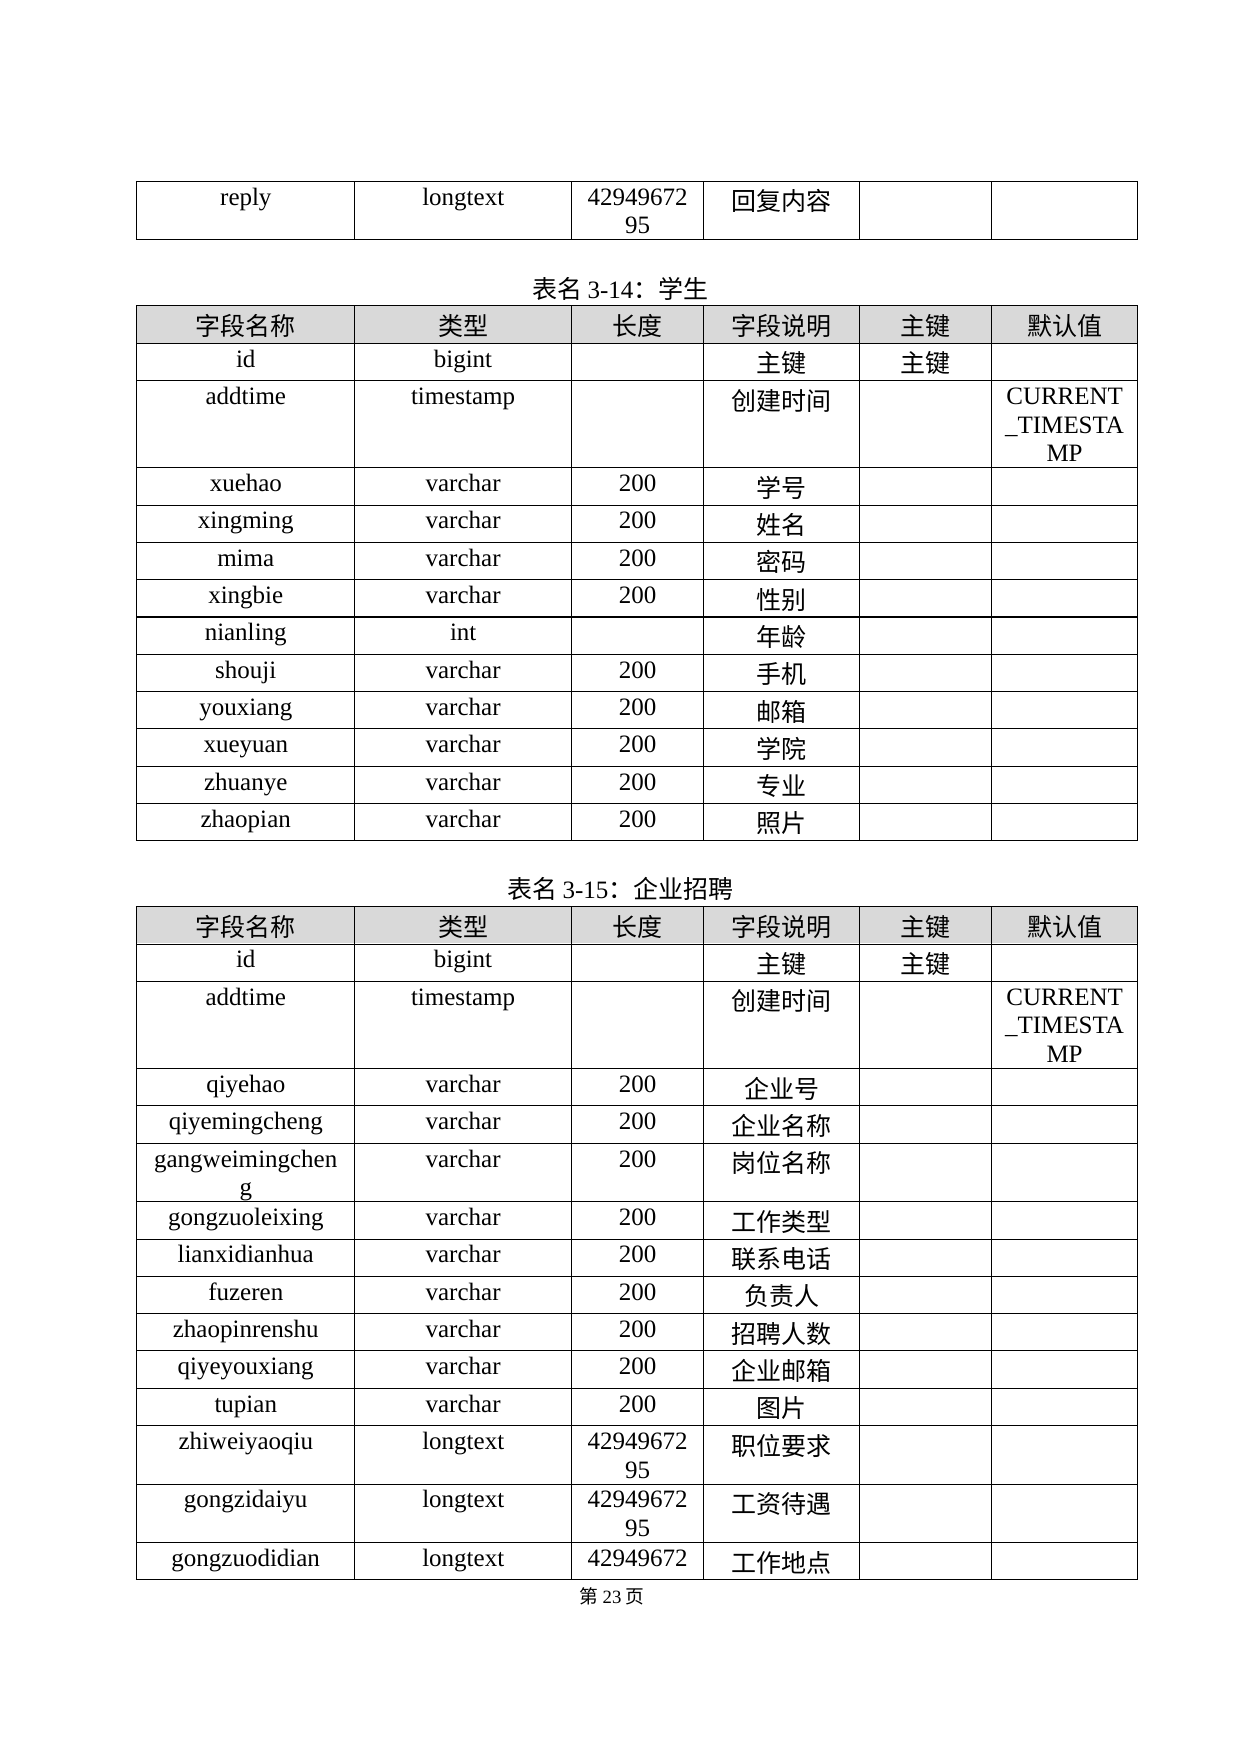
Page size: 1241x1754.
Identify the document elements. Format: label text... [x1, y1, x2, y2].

table_cell 200 [572, 1069, 703, 1105]
table_header 默认值 [992, 306, 1137, 343]
table_cell 主键 [860, 945, 991, 981]
table_cell [992, 1543, 1137, 1579]
table_cell timestamp [355, 381, 571, 467]
table_cell 主键 [860, 344, 991, 380]
table_cell varchar [355, 1069, 571, 1105]
table_cell longtext [355, 1485, 571, 1542]
table_cell varchar [355, 1314, 571, 1350]
table_cell [992, 1277, 1137, 1313]
table_cell 200 [572, 1106, 703, 1143]
table_cell [860, 804, 991, 840]
table_cell tupian [137, 1389, 354, 1425]
table_cell [992, 468, 1137, 504]
table_cell [572, 982, 703, 1068]
table_cell 岗位名称 [704, 1144, 859, 1201]
table_cell id [137, 945, 354, 981]
table_cell 邮箱 [704, 692, 859, 728]
table_cell [860, 580, 991, 616]
table_cell [992, 767, 1137, 803]
table_cell 企业名称 [704, 1106, 859, 1143]
table_cell [860, 1543, 991, 1579]
table_cell 联系电话 [704, 1240, 859, 1276]
table_cell 200 [572, 1240, 703, 1276]
table_cell [860, 1485, 991, 1542]
table_cell gongzidaiyu [137, 1485, 354, 1542]
table_cell longtext [355, 182, 571, 239]
table_cell CURRENT_TIMESTAMP [992, 381, 1137, 467]
table_cell qiyehao [137, 1069, 354, 1105]
table_cell 照片 [704, 804, 859, 840]
table_cell 工作地点 [704, 1543, 859, 1579]
table_cell [860, 381, 991, 467]
table_cell 手机 [704, 655, 859, 691]
table_cell [572, 618, 703, 654]
table_cell [860, 1351, 991, 1388]
table_cell bigint [355, 344, 571, 380]
table_cell 主键 [704, 945, 859, 981]
table_cell [860, 1277, 991, 1313]
table_cell nianling [137, 618, 354, 654]
table_cell [860, 655, 991, 691]
table_cell 学号 [704, 468, 859, 504]
table_cell [860, 1314, 991, 1350]
table_cell varchar [355, 692, 571, 728]
table_cell mima [137, 543, 354, 579]
table_cell [992, 692, 1137, 728]
table_cell 工作类型 [704, 1202, 859, 1238]
table_cell xingbie [137, 580, 354, 616]
table_cell 200 [572, 1202, 703, 1238]
table_cell [992, 618, 1137, 654]
table_header 默认值 [992, 907, 1137, 943]
table_cell xingming [137, 506, 354, 542]
table_cell varchar [355, 543, 571, 579]
table_cell [860, 1389, 991, 1425]
table_cell [992, 580, 1137, 616]
table_cell 200 [572, 468, 703, 504]
table_cell [992, 506, 1137, 542]
table_cell 200 [572, 767, 703, 803]
table_cell reply [137, 182, 354, 239]
table_cell longtext [355, 1426, 571, 1483]
table_cell 负责人 [704, 1277, 859, 1313]
table_cell [860, 1202, 991, 1238]
table_cell varchar [355, 804, 571, 840]
table_cell [860, 468, 991, 504]
table_cell qiyemingcheng [137, 1106, 354, 1143]
table_cell 4294967295 [572, 1543, 703, 1579]
table_cell 专业 [704, 767, 859, 803]
table_cell [992, 1144, 1137, 1201]
table_cell 年龄 [704, 618, 859, 654]
table_cell [992, 1426, 1137, 1483]
table_cell [992, 729, 1137, 766]
table_cell [860, 1106, 991, 1143]
table_cell [992, 1351, 1137, 1388]
table_cell [860, 729, 991, 766]
table_cell xueyuan [137, 729, 354, 766]
table_cell 200 [572, 580, 703, 616]
table_cell 企业号 [704, 1069, 859, 1105]
table_cell varchar [355, 1351, 571, 1388]
table_cell 200 [572, 1314, 703, 1350]
table_cell timestamp [355, 982, 571, 1068]
table_cell gongzuoleixing [137, 1202, 354, 1238]
text 表名3-14：学生 [148, 269, 1092, 305]
table_cell 性别 [704, 580, 859, 616]
table_cell 200 [572, 1389, 703, 1425]
table_cell 姓名 [704, 506, 859, 542]
table_cell 200 [572, 1277, 703, 1313]
table_cell [860, 1069, 991, 1105]
table_cell gongzuodidian [137, 1543, 354, 1579]
table_cell 200 [572, 506, 703, 542]
table_cell 学院 [704, 729, 859, 766]
table_cell shouji [137, 655, 354, 691]
table_cell 招聘人数 [704, 1314, 859, 1350]
table_cell 工资待遇 [704, 1485, 859, 1542]
table_cell 200 [572, 543, 703, 579]
table_cell [992, 344, 1137, 380]
table_cell 200 [572, 804, 703, 840]
table_cell youxiang [137, 692, 354, 728]
table_cell 200 [572, 655, 703, 691]
table_cell varchar [355, 1277, 571, 1313]
table_cell longtext [355, 1543, 571, 1579]
table_cell addtime [137, 381, 354, 467]
table_cell [860, 182, 991, 239]
table_cell [992, 1202, 1137, 1238]
table_cell 4294967295 [572, 1485, 703, 1542]
table_cell addtime [137, 982, 354, 1068]
table_cell xuehao [137, 468, 354, 504]
table_cell 创建时间 [704, 381, 859, 467]
table_cell varchar [355, 1202, 571, 1238]
table_header 类型 [355, 907, 571, 943]
table_header 字段说明 [704, 907, 859, 943]
table_cell [572, 381, 703, 467]
table_cell 图片 [704, 1389, 859, 1425]
table_cell [860, 1240, 991, 1276]
table_cell zhuanye [137, 767, 354, 803]
table_header 长度 [572, 907, 703, 943]
table_header 字段名称 [137, 306, 354, 343]
table_cell [860, 692, 991, 728]
table_cell [860, 767, 991, 803]
table_header 字段说明 [704, 306, 859, 343]
table_cell fuzeren [137, 1277, 354, 1313]
table_cell varchar [355, 1389, 571, 1425]
table_cell [860, 506, 991, 542]
table_cell varchar [355, 468, 571, 504]
table_cell zhaopian [137, 804, 354, 840]
table_cell [992, 1485, 1137, 1542]
table_cell 职位要求 [704, 1426, 859, 1483]
table_cell varchar [355, 729, 571, 766]
table_cell CURRENT_TIMESTAMP [992, 982, 1137, 1068]
text 表名3-15：企业招聘 [148, 870, 1092, 906]
table_cell 200 [572, 1351, 703, 1388]
table_header 主键 [860, 907, 991, 943]
table_cell 4294967295 [572, 182, 703, 239]
table_cell varchar [355, 767, 571, 803]
table_cell id [137, 344, 354, 380]
table_cell 4294967295 [572, 1426, 703, 1483]
table_cell lianxidianhua [137, 1240, 354, 1276]
table_cell 企业邮箱 [704, 1351, 859, 1388]
table_cell 创建时间 [704, 982, 859, 1068]
table_header 字段名称 [137, 907, 354, 943]
table_cell 密码 [704, 543, 859, 579]
table_cell [992, 1069, 1137, 1105]
table_cell [992, 804, 1137, 840]
table_cell [992, 1389, 1137, 1425]
table_cell [860, 618, 991, 654]
table_header 类型 [355, 306, 571, 343]
table_cell varchar [355, 655, 571, 691]
table_cell [992, 1106, 1137, 1143]
table_header 长度 [572, 306, 703, 343]
table_cell [992, 1314, 1137, 1350]
table_cell [860, 543, 991, 579]
table_cell varchar [355, 1144, 571, 1201]
table_cell 200 [572, 692, 703, 728]
table_cell qiyeyouxiang [137, 1351, 354, 1388]
table_cell varchar [355, 1240, 571, 1276]
table_cell zhiweiyaoqiu [137, 1426, 354, 1483]
table_cell [860, 1426, 991, 1483]
table_cell [992, 182, 1137, 239]
table_cell int [355, 618, 571, 654]
table_cell varchar [355, 506, 571, 542]
table_cell zhaopinrenshu [137, 1314, 354, 1350]
table_cell [860, 1144, 991, 1201]
table_cell varchar [355, 1106, 571, 1143]
table_cell [992, 945, 1137, 981]
table_cell varchar [355, 580, 571, 616]
table_cell [992, 655, 1137, 691]
table_cell [860, 982, 991, 1068]
table_header 主键 [860, 306, 991, 343]
table_cell [992, 543, 1137, 579]
table_cell 主键 [704, 344, 859, 380]
table_cell [992, 1240, 1137, 1276]
table_cell 200 [572, 729, 703, 766]
table_cell [572, 945, 703, 981]
table_cell 200 [572, 1144, 703, 1201]
table_cell bigint [355, 945, 571, 981]
table_cell [572, 344, 703, 380]
table_cell gangweimingcheng [137, 1144, 354, 1201]
table_cell 回复内容 [704, 182, 859, 239]
